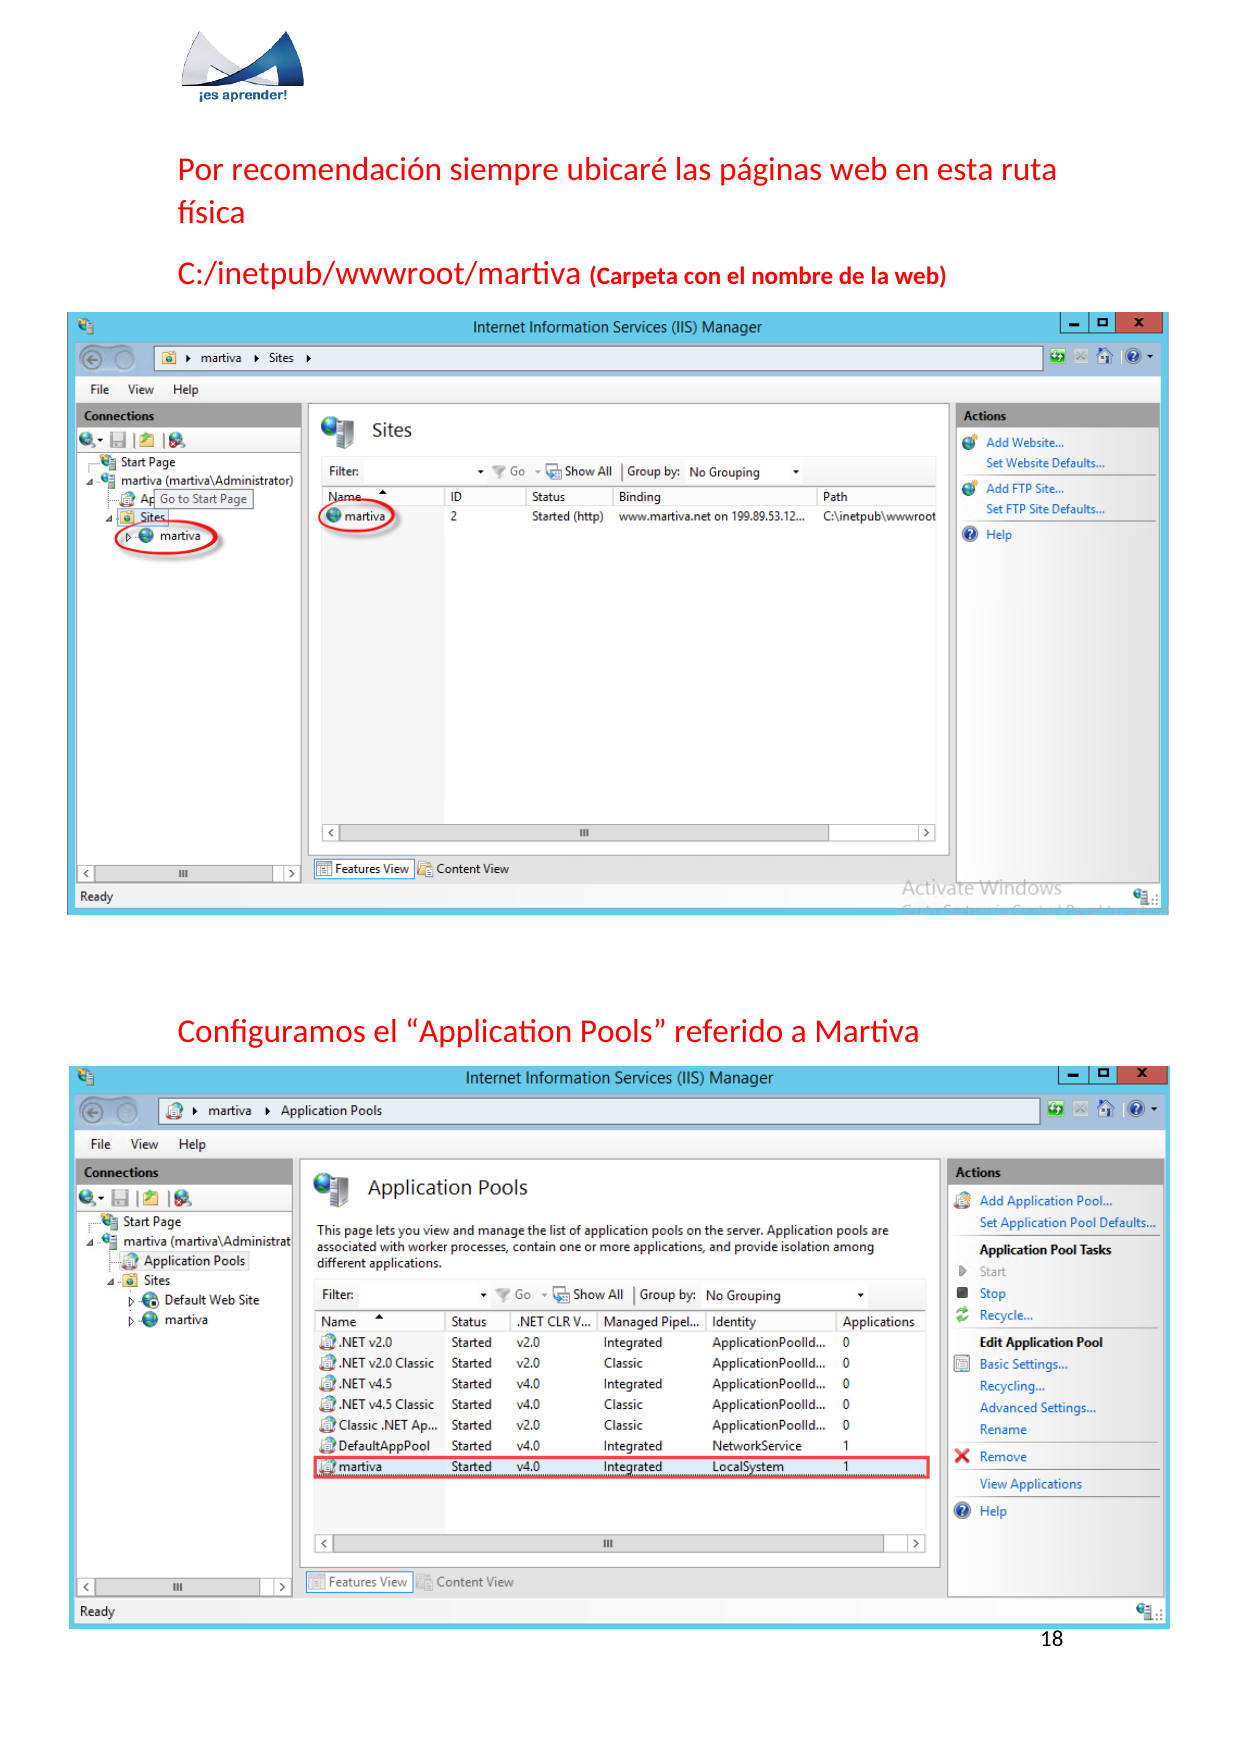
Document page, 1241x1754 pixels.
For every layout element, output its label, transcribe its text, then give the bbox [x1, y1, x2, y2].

picture [68, 1066, 1171, 1629]
text Por recomendación siempre ubicaré las páginas web en esta ruta física [177, 148, 1063, 232]
text Configuramos el “Application Pools” referido a Martiva [177, 1010, 1063, 1050]
text C:/inetpub/wwwroot/martiva (Carpeta con el nombre de la web) [177, 252, 1063, 293]
picture [67, 312, 1169, 915]
picture [176, 29, 308, 104]
